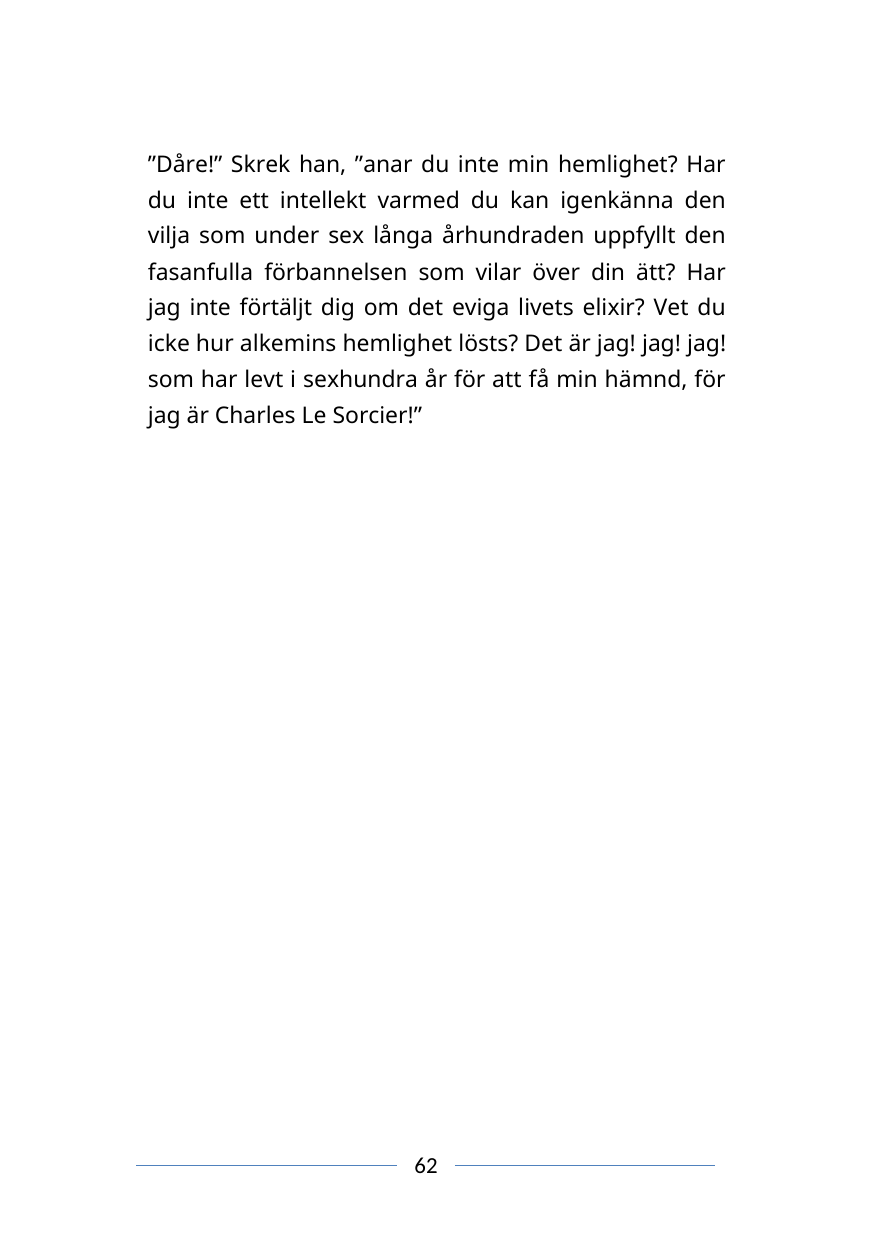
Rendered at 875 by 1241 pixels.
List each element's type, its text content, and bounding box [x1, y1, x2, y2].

text ”Dåre!” Skrek han, ”anar du inte min hemlighet? Har du inte ett intellekt varmed du kan igenkänna den vilja som under sex långa århundraden uppfyllt den fasanfulla förbannelsen som vilar över din ätt? Har jag inte förtäljt dig om det eviga livets elixir? Vet du icke hur alkemins hemlighet lösts? Det är jag! jag! jag! som har levt i sexhundra år för att få min hämnd, för jag är Charles Le Sorcier!” [148, 148, 726, 430]
